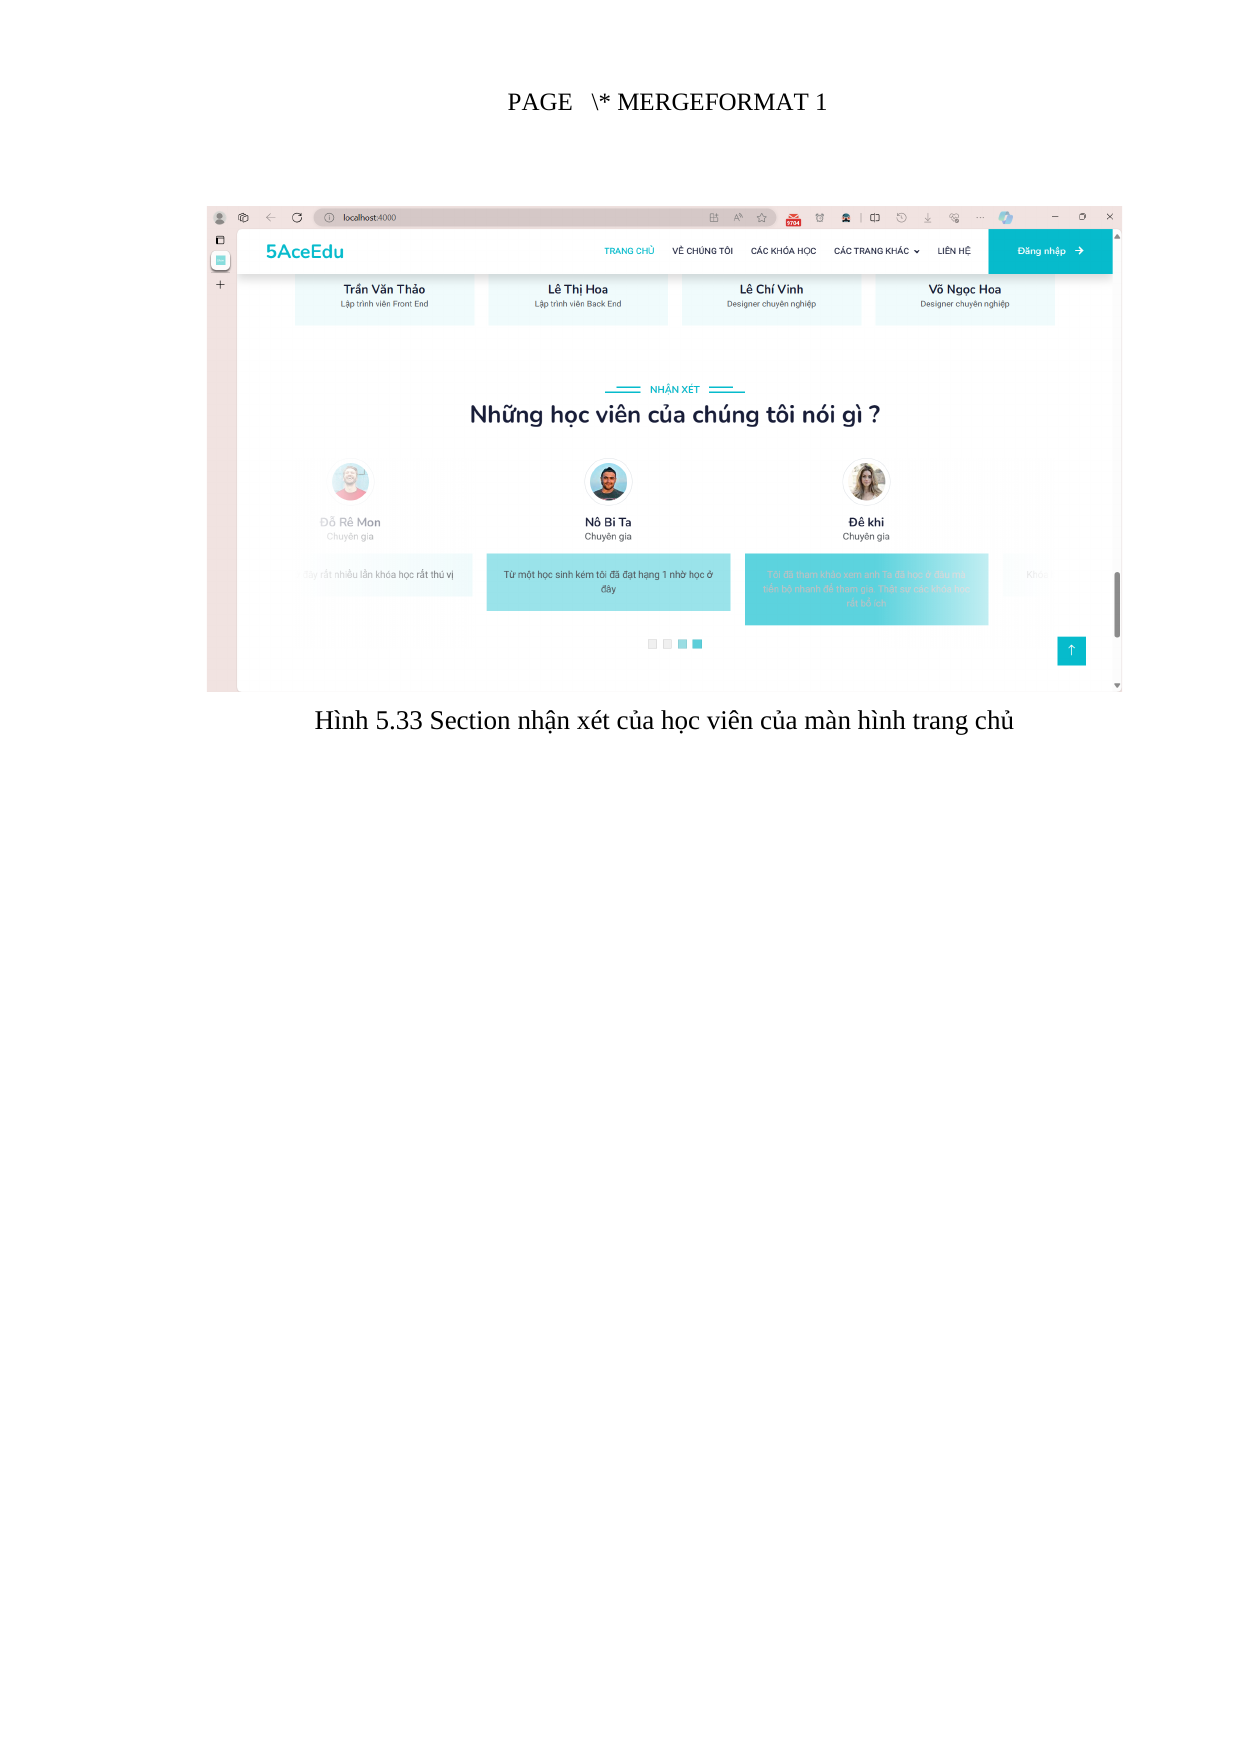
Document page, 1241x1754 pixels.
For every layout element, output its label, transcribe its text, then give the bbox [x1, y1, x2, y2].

picture [206, 206, 1123, 692]
